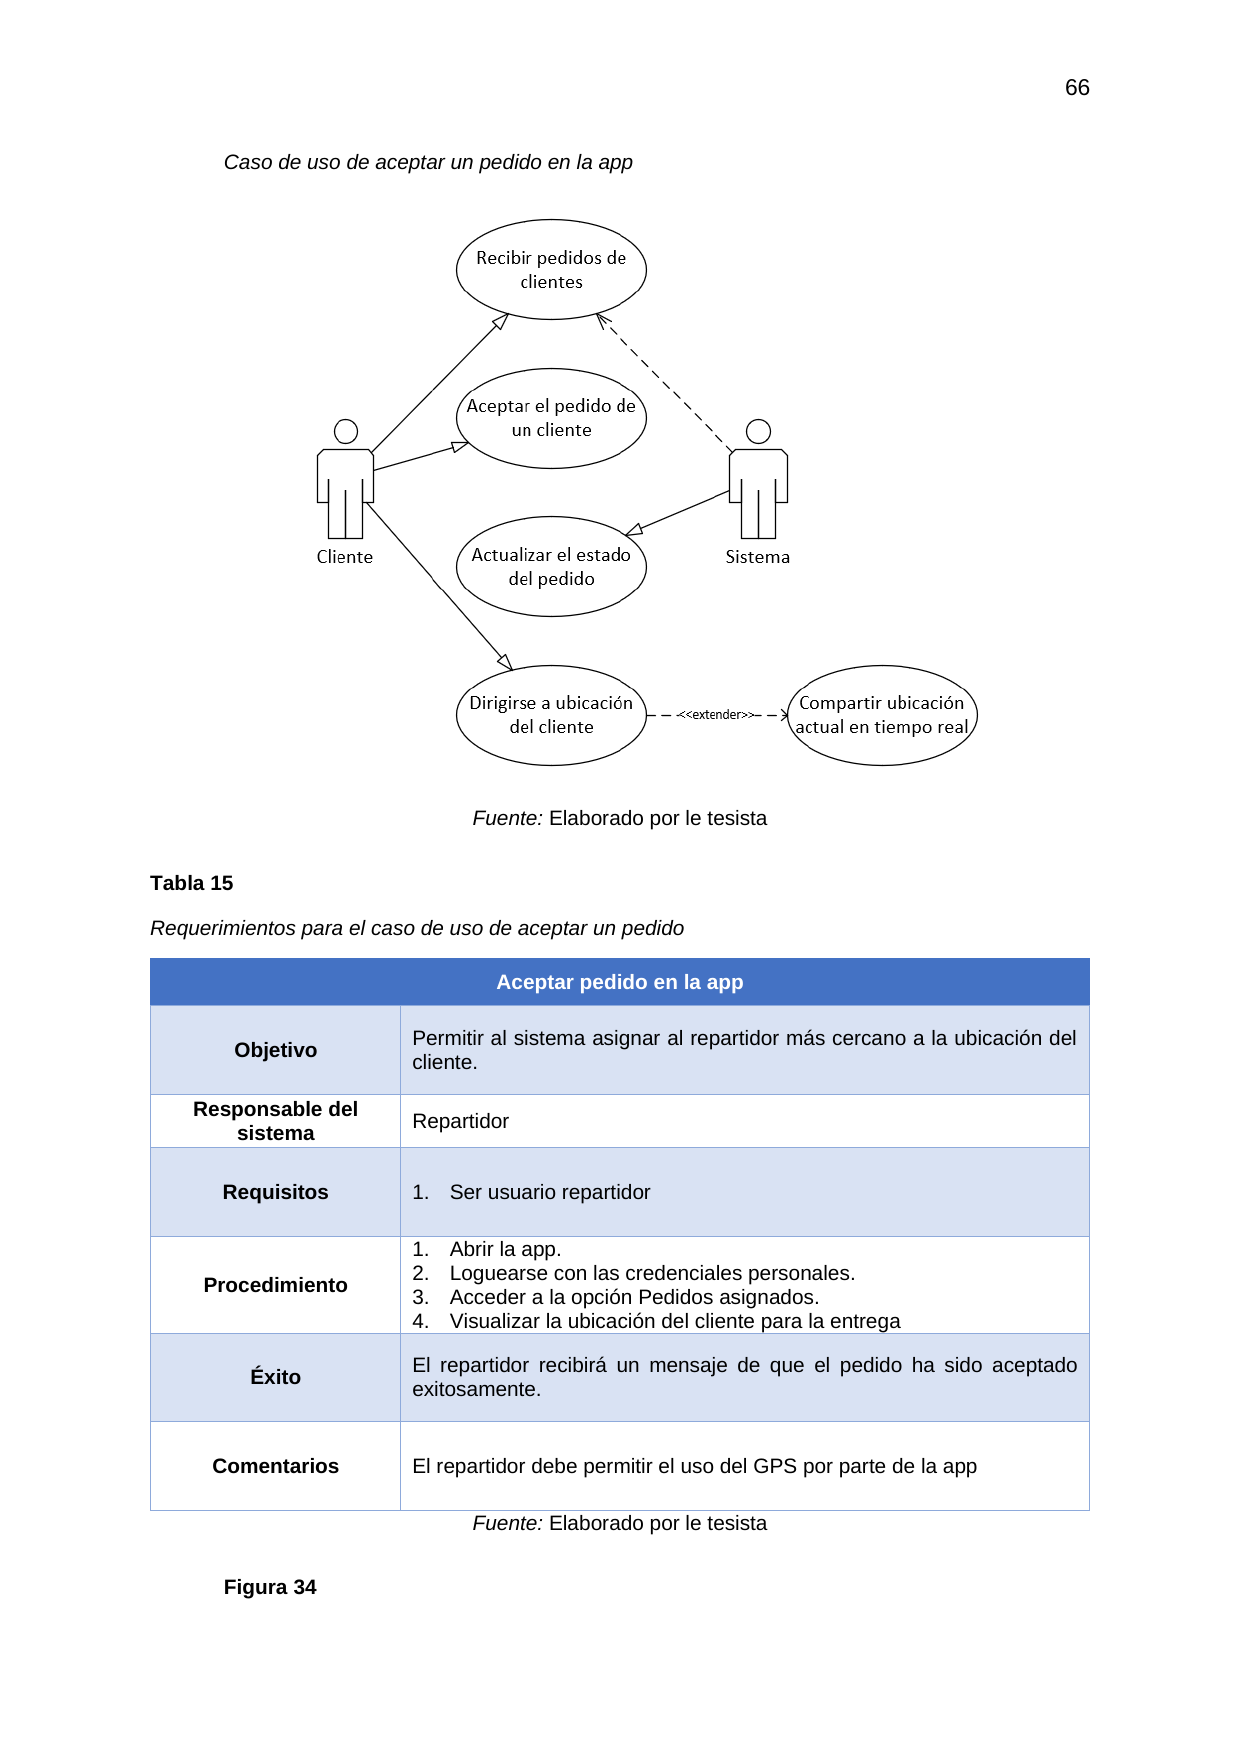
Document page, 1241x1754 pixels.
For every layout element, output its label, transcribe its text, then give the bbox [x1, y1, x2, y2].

table_cell Abrir la app. Loguearse con las credenciales personales. Acceder a la opción Pedidos asignados. Visualizar la ubicación del cliente para la entrega [401, 1237, 1089, 1332]
table_cell Procedimiento [151, 1237, 400, 1332]
table_cell El repartidor recibirá un mensaje de que el pedido ha sido aceptado exitosamente. [401, 1334, 1089, 1421]
text Fuente: Elaborado por le tesista [150, 1511, 1090, 1534]
table_cell Comentarios [151, 1422, 400, 1509]
text Requerimientos para el caso de uso de aceptar un pedido [150, 916, 1090, 939]
table_cell Ser usuario repartidor [401, 1148, 1089, 1236]
picture [245, 192, 995, 788]
table_cell Objetivo [151, 1006, 400, 1094]
table_cell Requisitos [151, 1148, 400, 1236]
table_cell Repartidor [401, 1095, 1089, 1147]
table_cell Permitir al sistema asignar al repartidor más cercano a la ubicación del cliente. [401, 1006, 1089, 1094]
text Caso de uso de aceptar un pedido en la app [224, 150, 1090, 174]
table_cell Responsable del sistema [151, 1095, 400, 1147]
table_cell Éxito [151, 1334, 400, 1421]
table_cell El repartidor debe permitir el uso del GPS por parte de la app [401, 1422, 1089, 1509]
text Fuente: Elaborado por le tesista [150, 806, 1090, 830]
text Figura 34 [150, 1575, 1090, 1599]
text Tabla 15 [150, 871, 1090, 895]
table_header Aceptar pedido en la app [151, 959, 1089, 1005]
